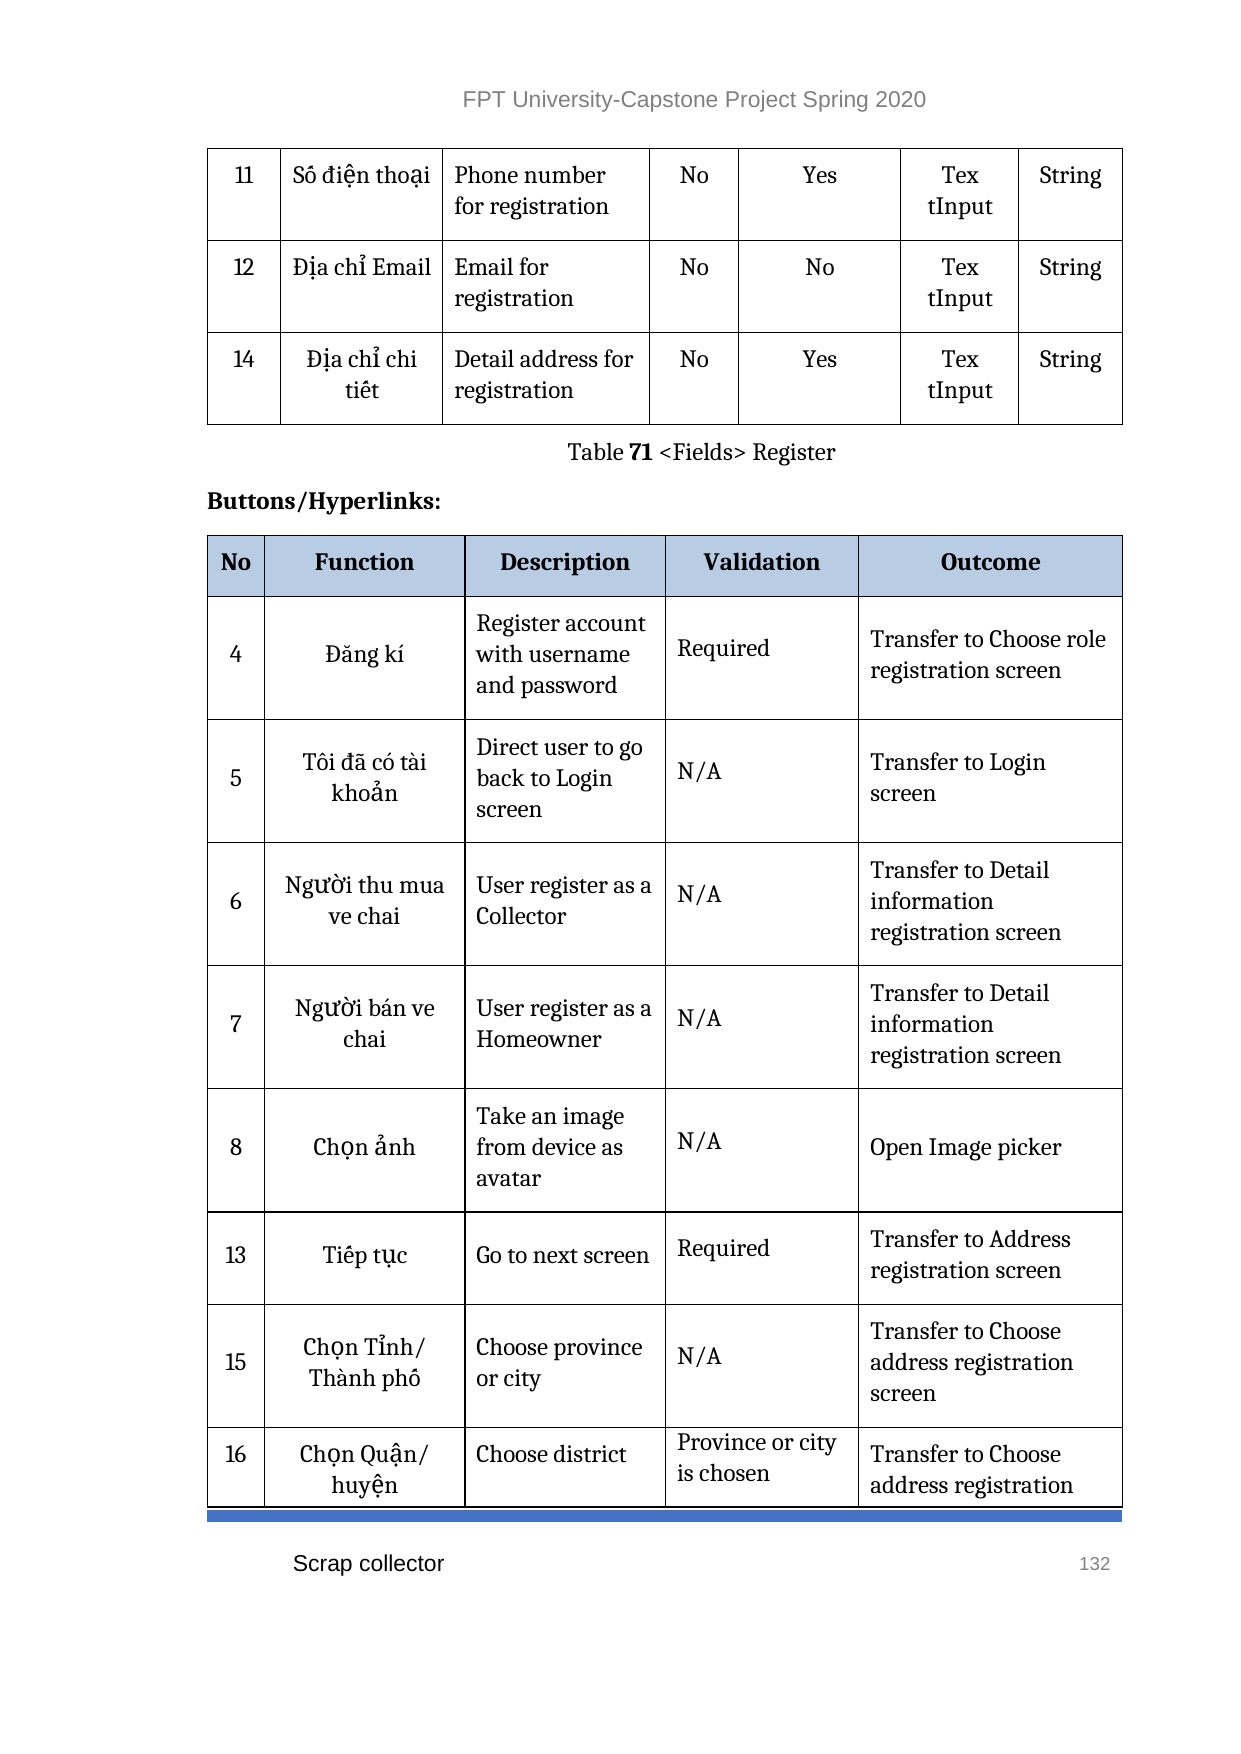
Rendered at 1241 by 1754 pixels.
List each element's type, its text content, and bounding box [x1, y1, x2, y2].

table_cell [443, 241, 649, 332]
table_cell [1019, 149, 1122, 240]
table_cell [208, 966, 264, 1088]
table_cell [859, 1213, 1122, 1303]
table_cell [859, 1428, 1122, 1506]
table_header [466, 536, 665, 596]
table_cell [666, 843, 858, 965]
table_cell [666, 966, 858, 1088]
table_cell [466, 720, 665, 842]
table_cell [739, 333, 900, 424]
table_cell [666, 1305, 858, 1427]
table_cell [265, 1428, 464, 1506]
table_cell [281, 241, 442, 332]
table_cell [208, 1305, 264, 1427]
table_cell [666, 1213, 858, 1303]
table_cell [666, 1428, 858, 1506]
text Table 71 <Fields> Register [207, 437, 1122, 466]
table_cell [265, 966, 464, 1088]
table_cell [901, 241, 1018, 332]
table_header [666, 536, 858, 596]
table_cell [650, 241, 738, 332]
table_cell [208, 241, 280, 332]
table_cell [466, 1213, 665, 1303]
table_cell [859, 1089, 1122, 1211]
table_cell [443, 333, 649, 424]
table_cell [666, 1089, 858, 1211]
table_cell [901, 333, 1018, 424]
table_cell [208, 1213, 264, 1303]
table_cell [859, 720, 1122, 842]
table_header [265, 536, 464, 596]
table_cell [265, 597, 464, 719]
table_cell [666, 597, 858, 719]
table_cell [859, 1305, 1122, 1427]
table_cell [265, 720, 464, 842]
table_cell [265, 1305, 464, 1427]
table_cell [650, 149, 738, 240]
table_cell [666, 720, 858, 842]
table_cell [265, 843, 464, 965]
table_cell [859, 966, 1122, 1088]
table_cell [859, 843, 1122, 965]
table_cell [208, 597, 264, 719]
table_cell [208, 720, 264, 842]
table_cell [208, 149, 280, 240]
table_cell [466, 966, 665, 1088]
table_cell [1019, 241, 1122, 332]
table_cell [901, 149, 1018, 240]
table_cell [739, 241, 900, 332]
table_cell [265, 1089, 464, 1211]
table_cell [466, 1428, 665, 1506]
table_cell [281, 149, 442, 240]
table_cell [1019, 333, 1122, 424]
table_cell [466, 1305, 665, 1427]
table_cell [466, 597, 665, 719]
text Buttons/Hyperlinks: [207, 487, 1122, 516]
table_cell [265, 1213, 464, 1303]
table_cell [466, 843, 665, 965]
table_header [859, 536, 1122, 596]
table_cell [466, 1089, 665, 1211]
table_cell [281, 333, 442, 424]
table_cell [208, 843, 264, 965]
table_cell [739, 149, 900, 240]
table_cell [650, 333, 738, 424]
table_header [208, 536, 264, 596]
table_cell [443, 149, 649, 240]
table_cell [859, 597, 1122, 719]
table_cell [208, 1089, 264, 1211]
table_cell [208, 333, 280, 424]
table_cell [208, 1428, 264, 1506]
